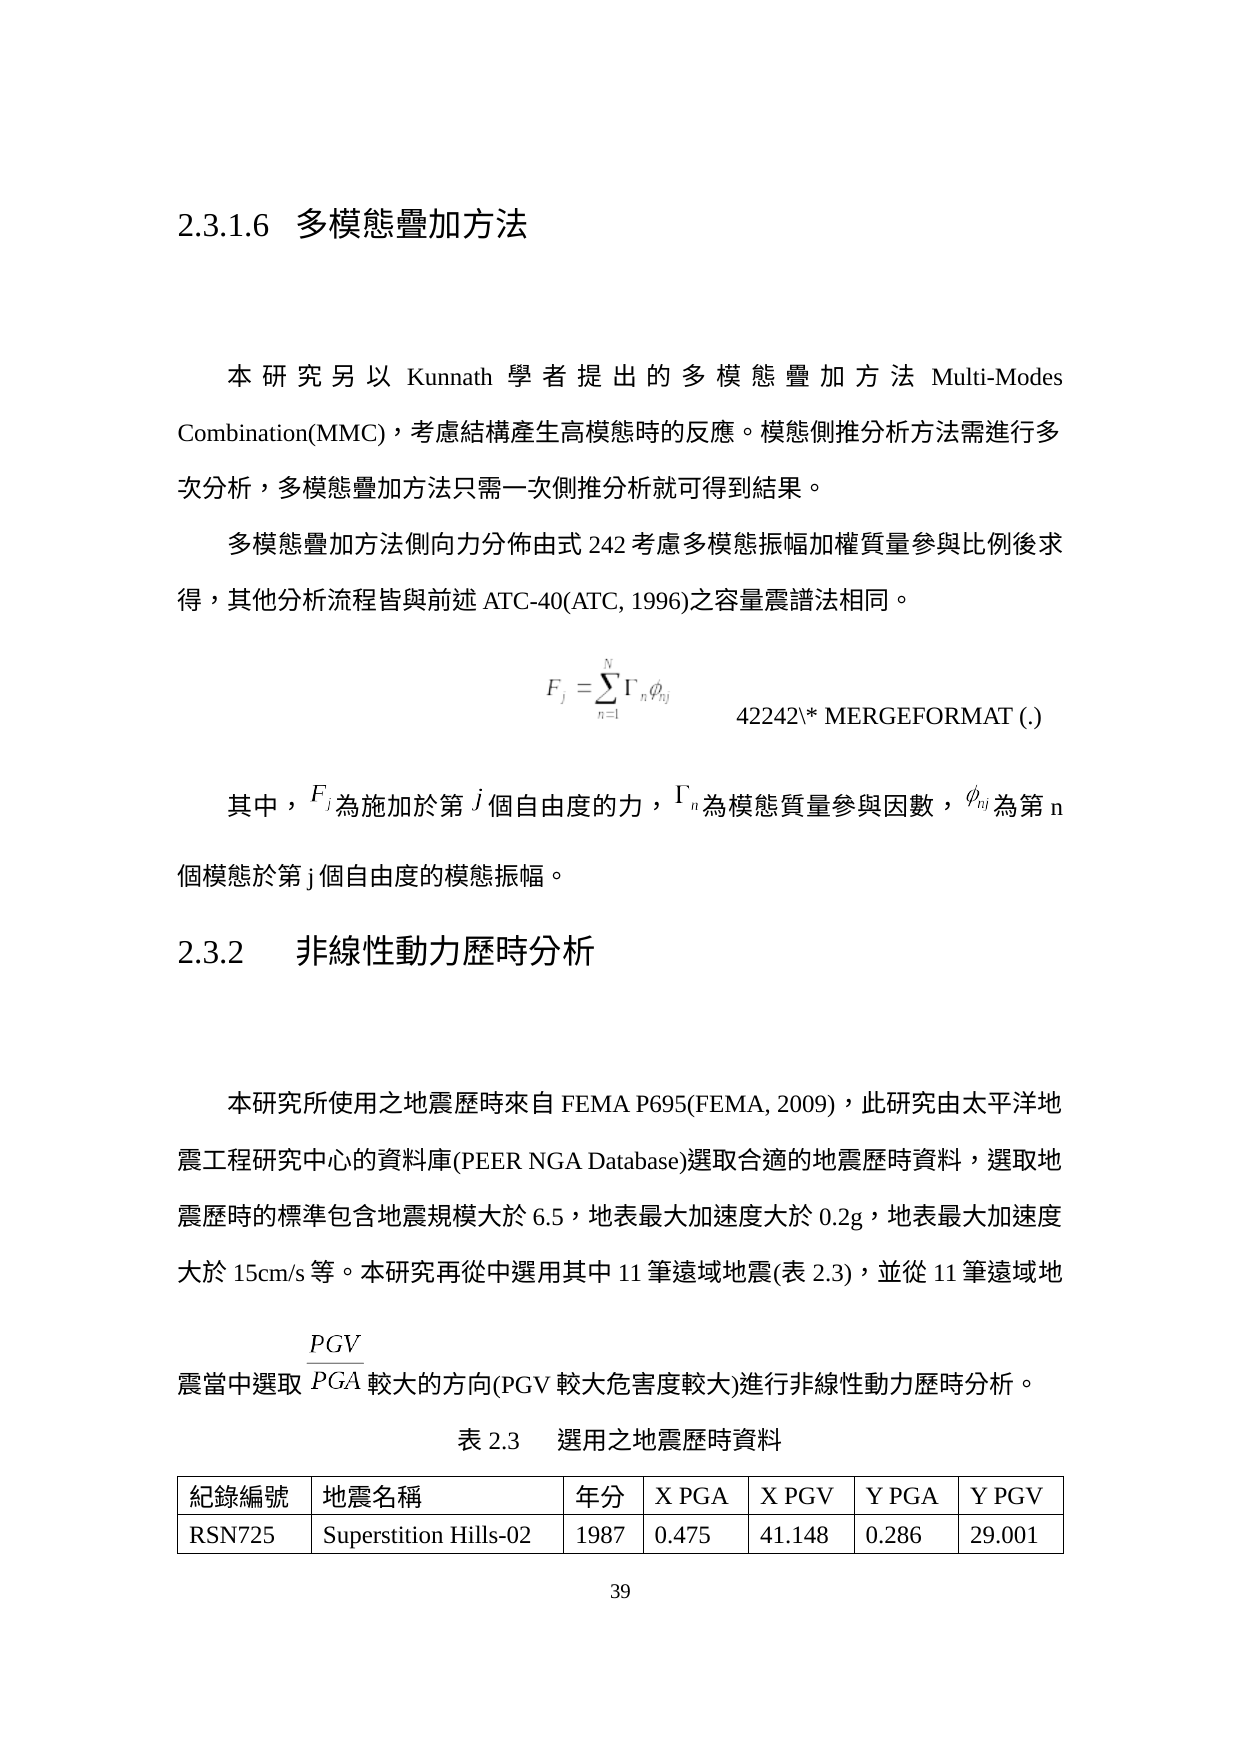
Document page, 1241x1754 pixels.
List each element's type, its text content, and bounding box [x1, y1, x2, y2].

subtitle 多模態疊加方法 [177, 184, 1063, 259]
table_header 年分 [564, 1477, 643, 1514]
table_header 地震名稱 [312, 1477, 563, 1514]
table_cell 0.475 [644, 1515, 748, 1553]
table_cell 0.286 [855, 1515, 958, 1553]
table_cell 29.001 [959, 1515, 1063, 1553]
text 多模態疊加方法側向力分佈由式考慮多模態振幅加權質量參與比例後求得，其他分析流程皆與前述ATC-40(ATC, 1996)之容量震譜法相同。 [177, 524, 1063, 617]
table_cell Superstition Hills-02 [312, 1515, 563, 1553]
table_header X PGA [644, 1477, 748, 1514]
table_cell RSN725 [178, 1515, 311, 1553]
text 本研究所使用之地震歷時來自FEMA P695(FEMA, 2009)，此研究由太平洋地震工程研究中心的資料庫(PEER NGA Database)選取合適的地震歷時資料，選取地震歷時的標準包含地震規模大於6.5，地表最大加速度大於0.2g，地表最大加速度大於15cm/s等。本研究再從中選用其中11筆遠域地震(表 2.3)，並從11筆遠域地震當中選取較大的方向(PGV較大危害度較大)進行非線性動力歷時分析。 [177, 1083, 1063, 1402]
text 本研究另以Kunnath學者提出的多模態疊加方法Multi-Modes Combination(MMC)，考慮結構產生高模態時的反應。模態側推分析方法需進行多次分析，多模態疊加方法只需一次側推分析就可得到結果。 [177, 356, 1063, 506]
table_header X PGV [749, 1477, 854, 1514]
text 表 2.3 選用之地震歷時資料 [177, 1420, 1063, 1458]
table_header Y PGV [959, 1477, 1063, 1514]
subtitle 非線性動力歷時分析 [177, 912, 1063, 987]
table_header Y PGA [855, 1477, 958, 1514]
text 其中，為施加於第個自由度的力，為模態質量參與因數，為第n個模態於第j個自由度的模態振幅。 [177, 762, 1063, 894]
table_cell 41.148 [749, 1515, 854, 1553]
table_header 紀錄編號 [178, 1477, 311, 1514]
table_cell 1987 [564, 1515, 643, 1553]
